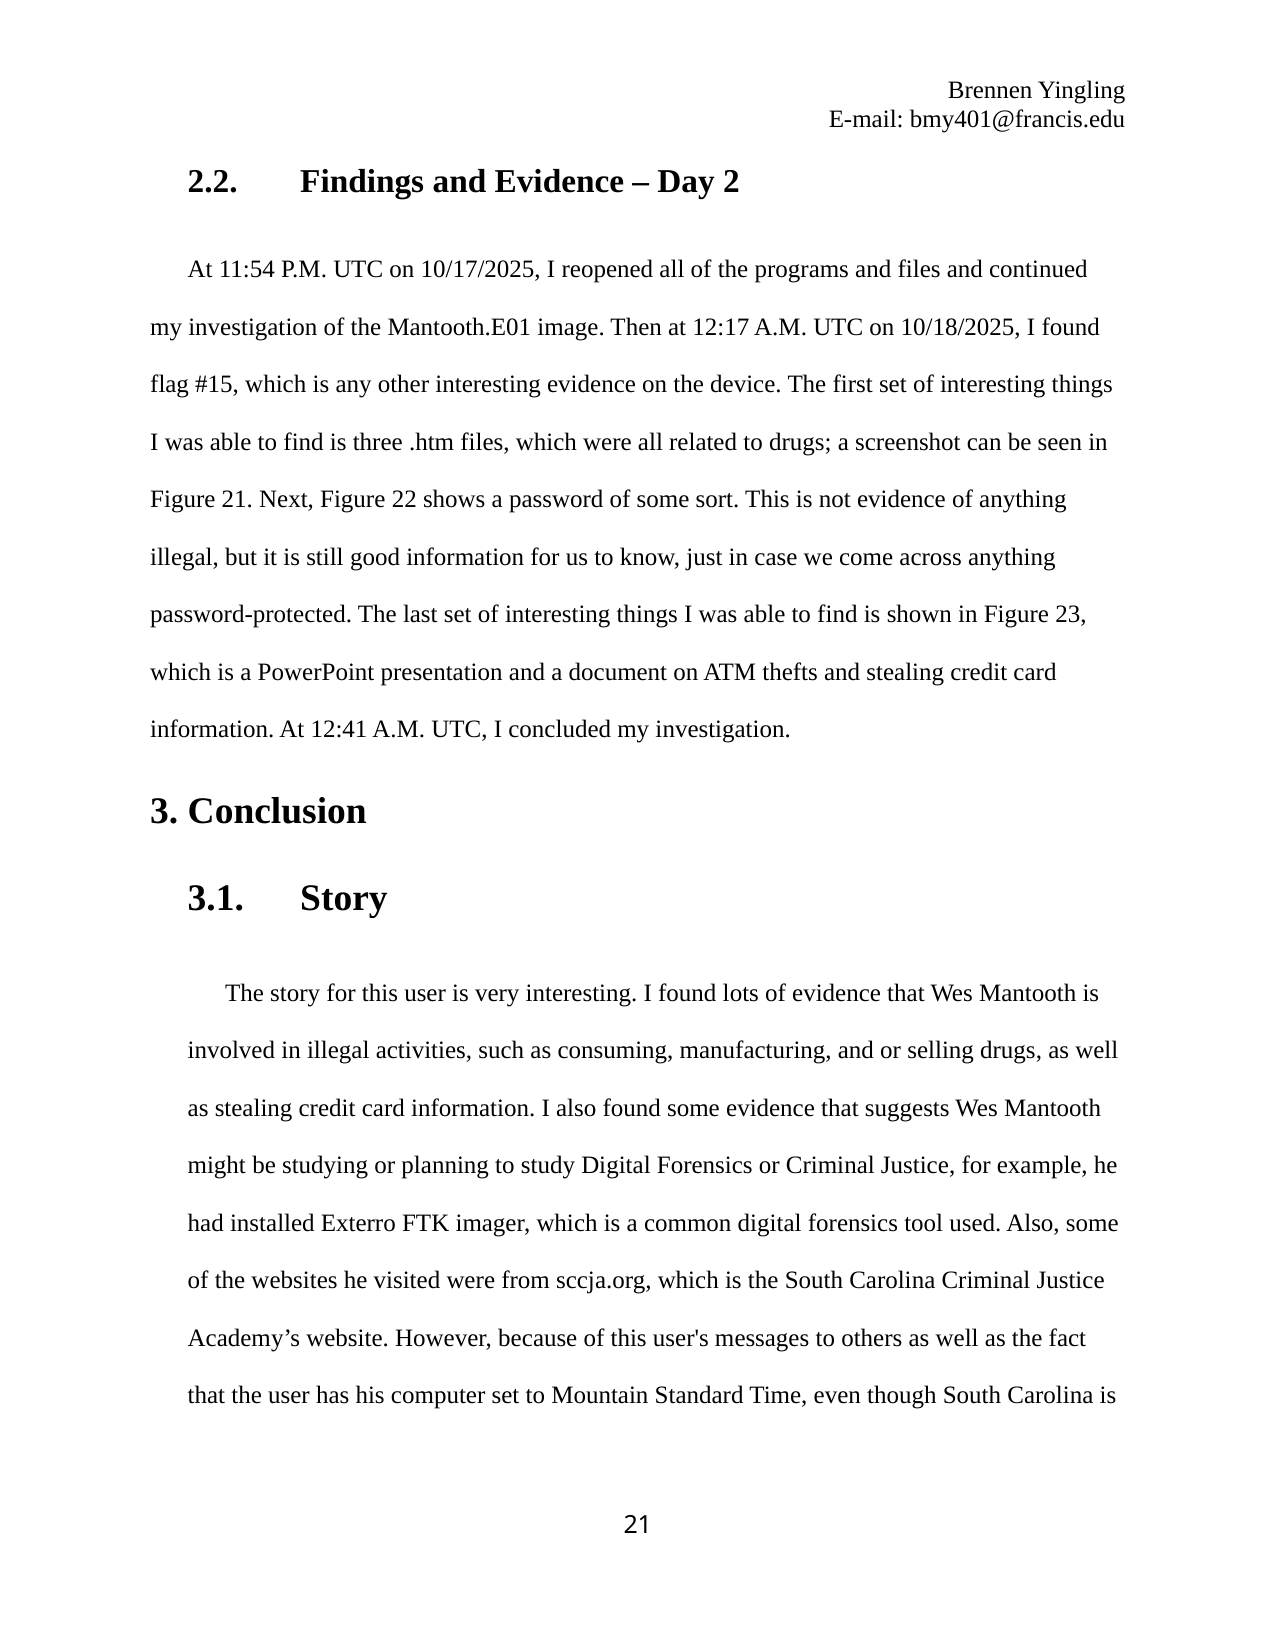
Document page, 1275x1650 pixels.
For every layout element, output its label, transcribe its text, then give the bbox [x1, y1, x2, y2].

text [187, 978, 1125, 1409]
list Conclusion [150, 789, 1125, 832]
text At 11:54 P.M. UTC on 10/17/2025, I reopened all of the programs and files and continued my investigation of the Mantooth.E01 image. Then at 12:17 A.M. UTC on 10/18/2025, I found flag #15, which is any other interesting evidence on the device. The first set of interesting things I was able to find is three .htm files, which were all related to drugs; a screenshot can be seen in Figure 21. Next, Figure 22 shows a password of some sort. This is not evidence of anything illegal, but it is still good information for us to know, just in case we come across anything password-protected. The last set of interesting things I was able to find is shown in Figure 23, which is a PowerPoint presentation and a document on ATM thefts and stealing credit card information. At 12:41 A.M. UTC, I concluded my investigation. [150, 254, 1125, 743]
list Findings and Evidence – Day 2 [187, 161, 1125, 199]
list Story [187, 875, 1125, 918]
